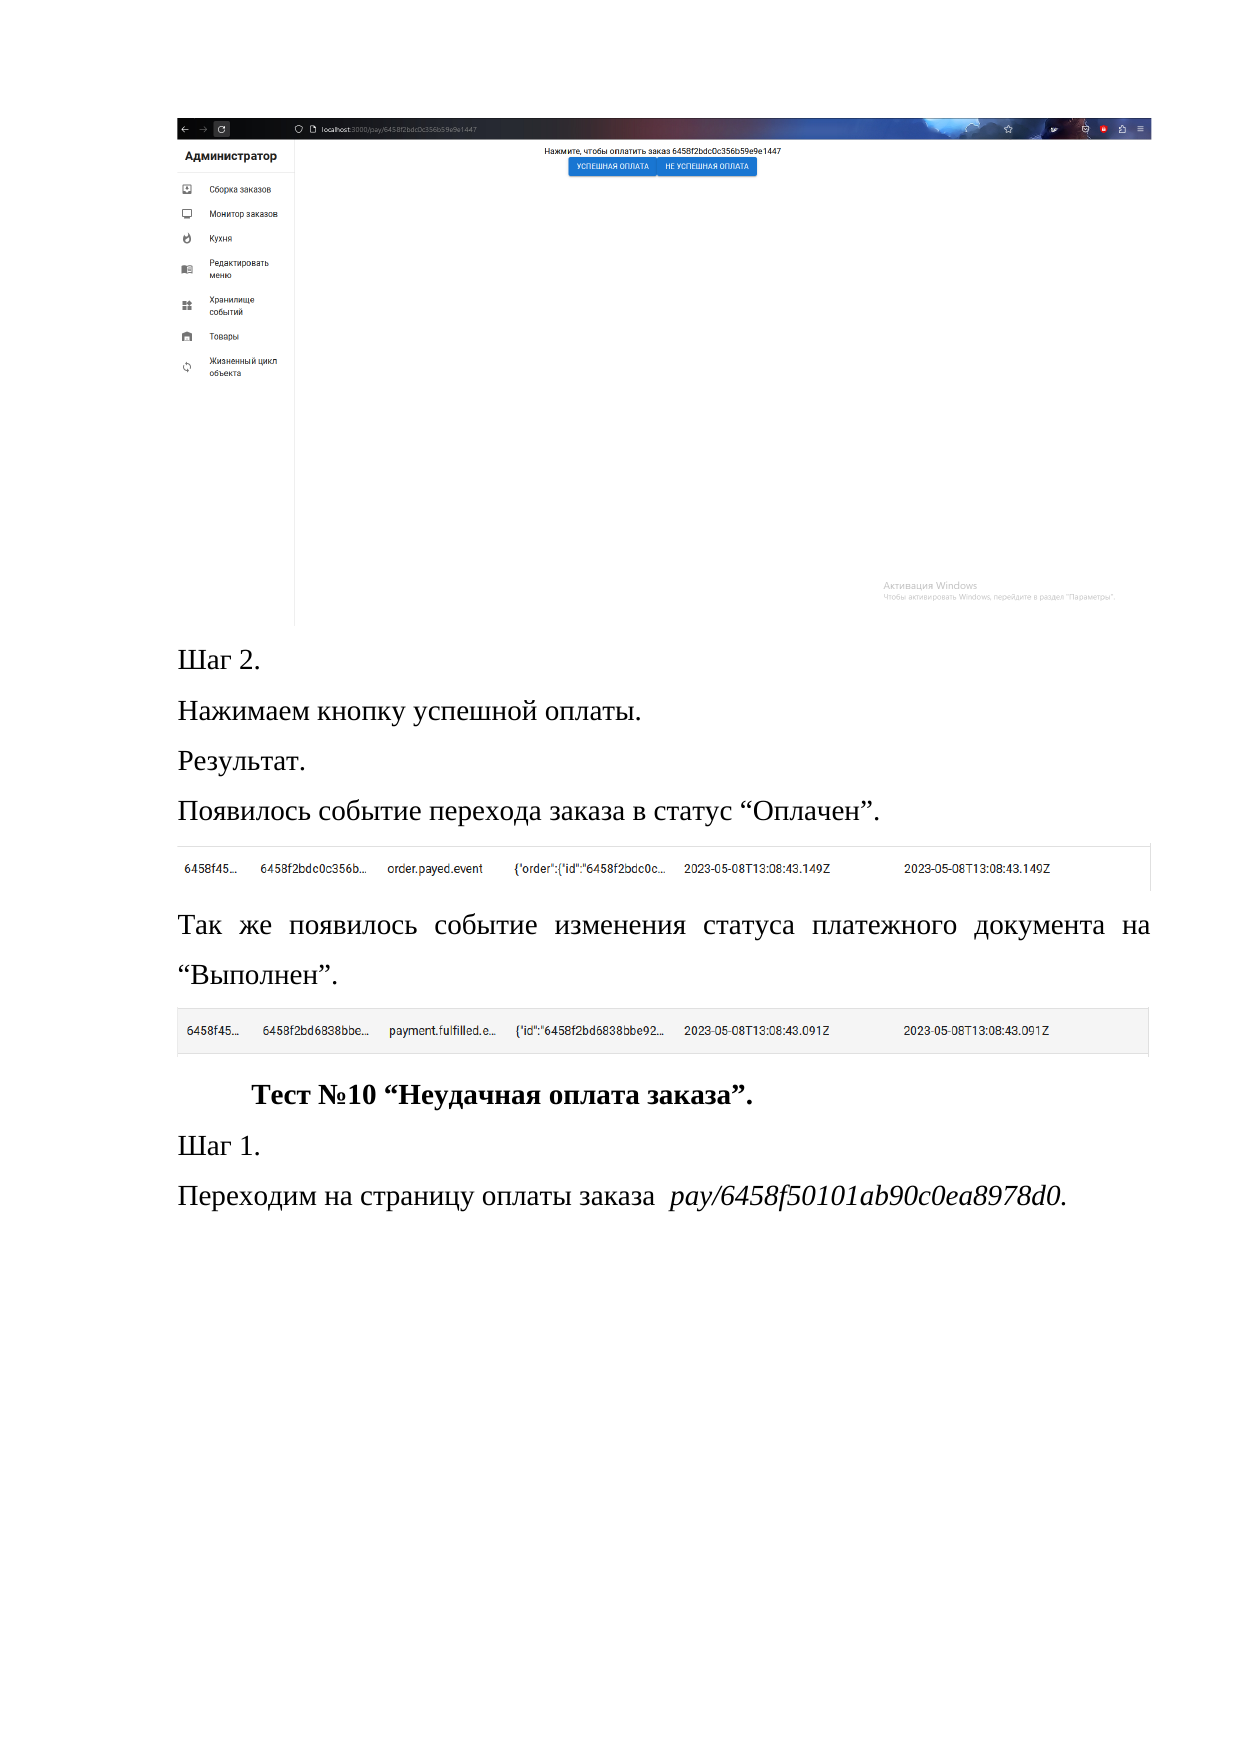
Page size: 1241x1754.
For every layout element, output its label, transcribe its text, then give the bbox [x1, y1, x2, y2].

text Результат. [177, 743, 1152, 777]
text Нажимаем кнопку успешной оплаты. [177, 693, 1152, 726]
text Появилось событие перехода заказа в статус “Оплачен”. [177, 793, 1152, 827]
picture [177, 843, 1152, 891]
picture [177, 118, 1152, 626]
subtitle Тест №10 “Неудачная оплата заказа”. [177, 1077, 1152, 1111]
text Шаг 1. [177, 1128, 1152, 1161]
picture [177, 1007, 1152, 1057]
text Шаг 2. [177, 642, 1152, 676]
text Переходим на страницу оплаты заказа pay/6458f50101ab90c0ea8978d0. [177, 1178, 1152, 1212]
text Так же появилось событие изменения статуса платежного документа на “Выполнен”. [177, 907, 1152, 991]
